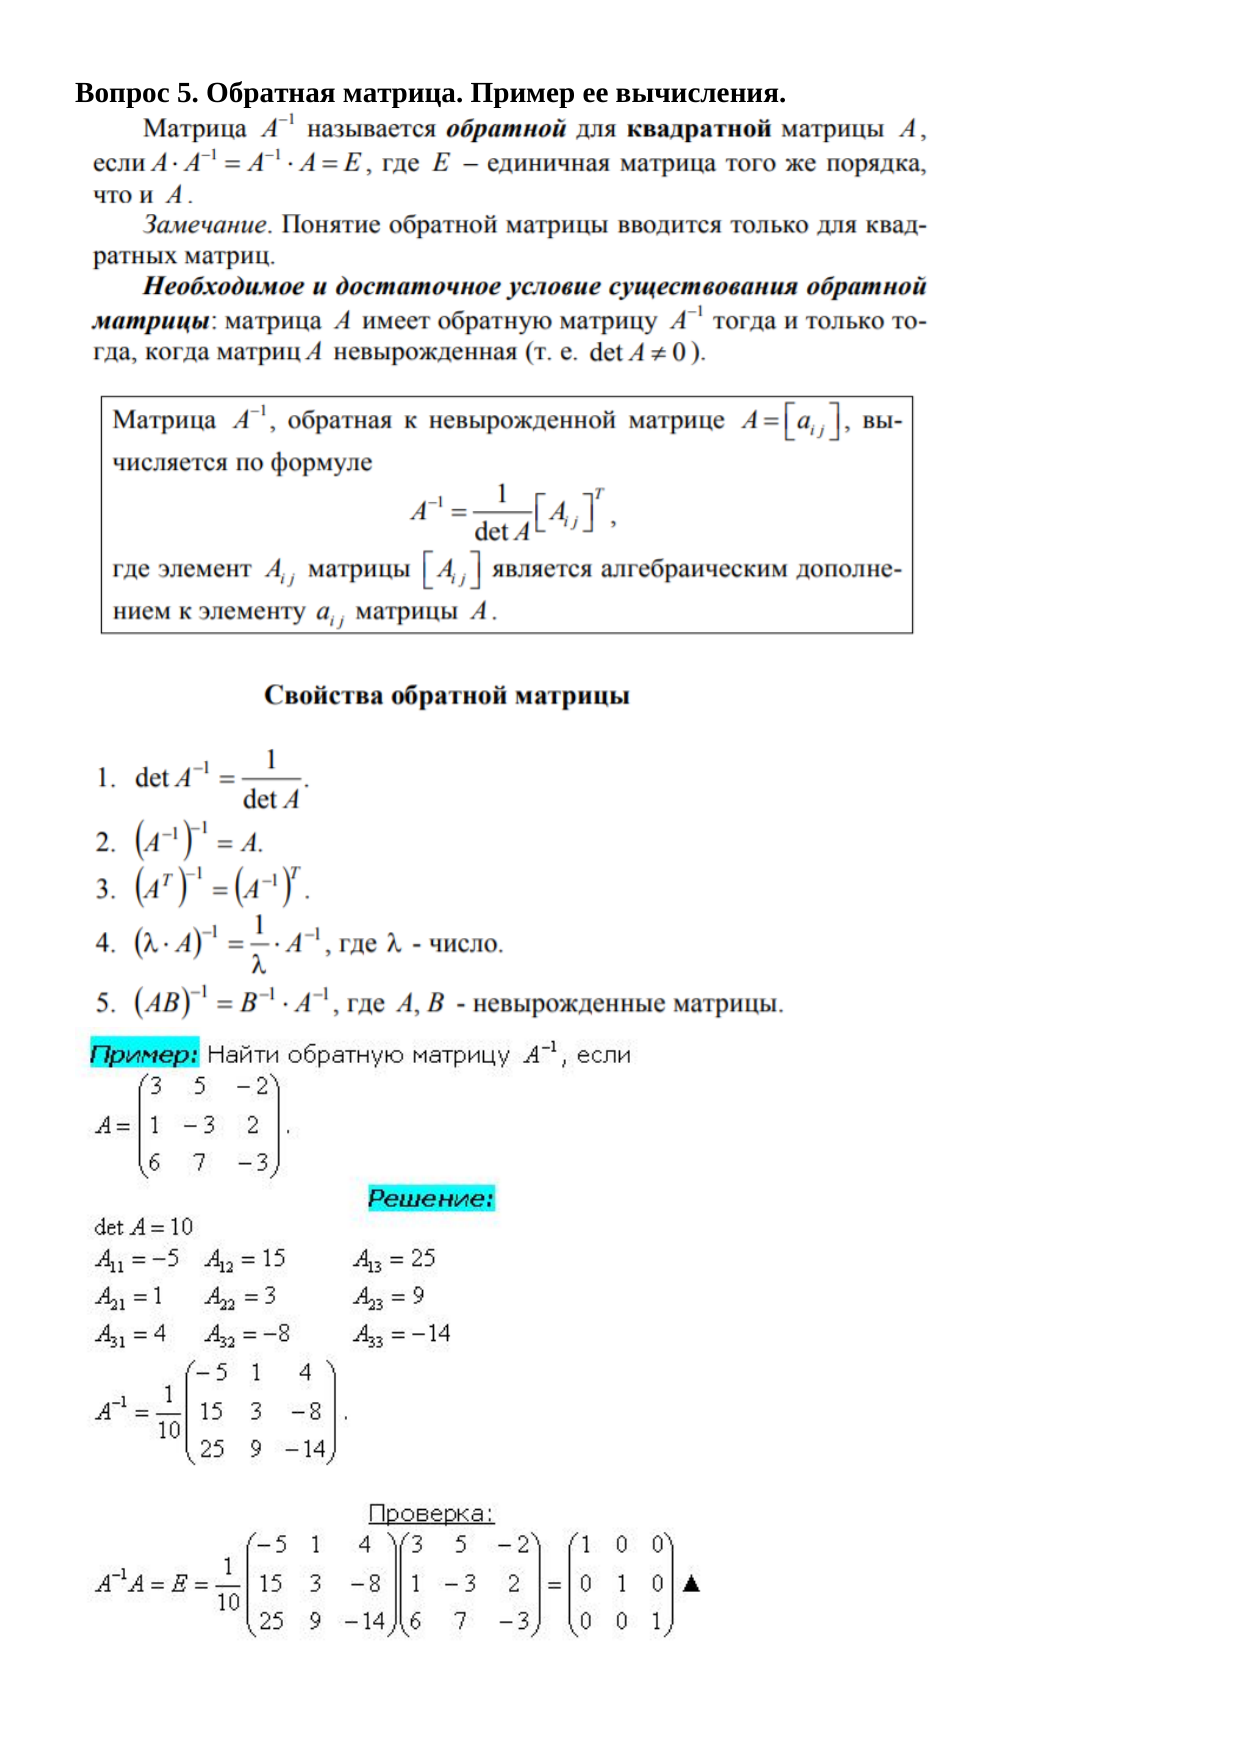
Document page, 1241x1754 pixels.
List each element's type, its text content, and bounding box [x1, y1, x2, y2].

picture [75, 108, 932, 1653]
text Вопрос 5. Обратная матрица. Пример ее вычисления. [75, 75, 1165, 108]
